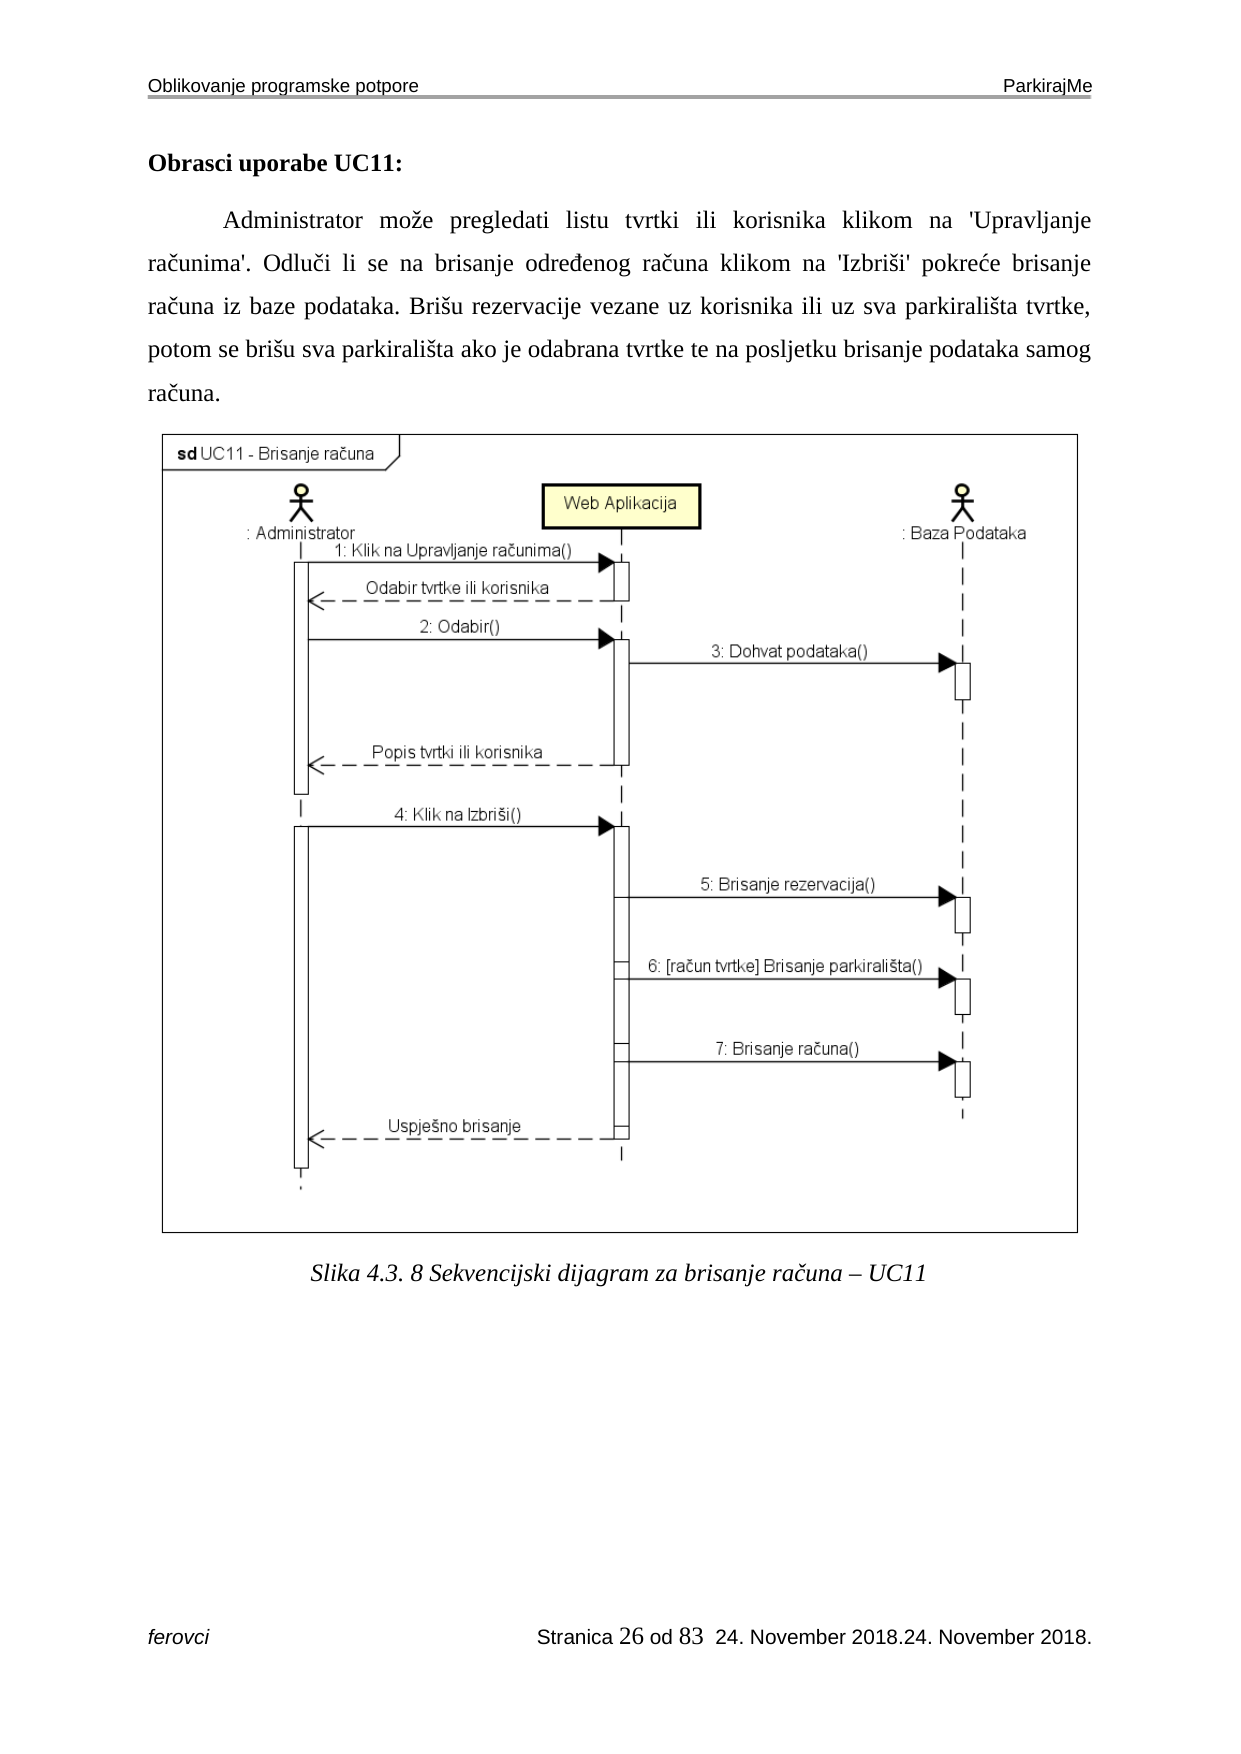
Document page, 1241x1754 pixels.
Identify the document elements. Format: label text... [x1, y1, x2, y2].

picture [148, 420, 1092, 1246]
text Slika 4.3. 8 Sekvencijski dijagram za brisanje računa – UC11 [148, 1258, 1093, 1287]
text Administrator može pregledati listu tvrtki ili korisnika klikom na 'Upravljanje računima'. Odluči li se na brisanje određenog računa klikom na 'Izbriši' pokreće brisanje računa iz baze podataka. Brišu rezervacije vezane uz korisnika ili uz sva parkirališta tvrtke, potom se brišu sva parkirališta ako je odabrana tvrtke te na posljetku brisanje podataka samog računa. [148, 205, 1093, 406]
text Obrasci uporabe UC11: [148, 148, 1093, 176]
picture [147, 95, 1092, 99]
